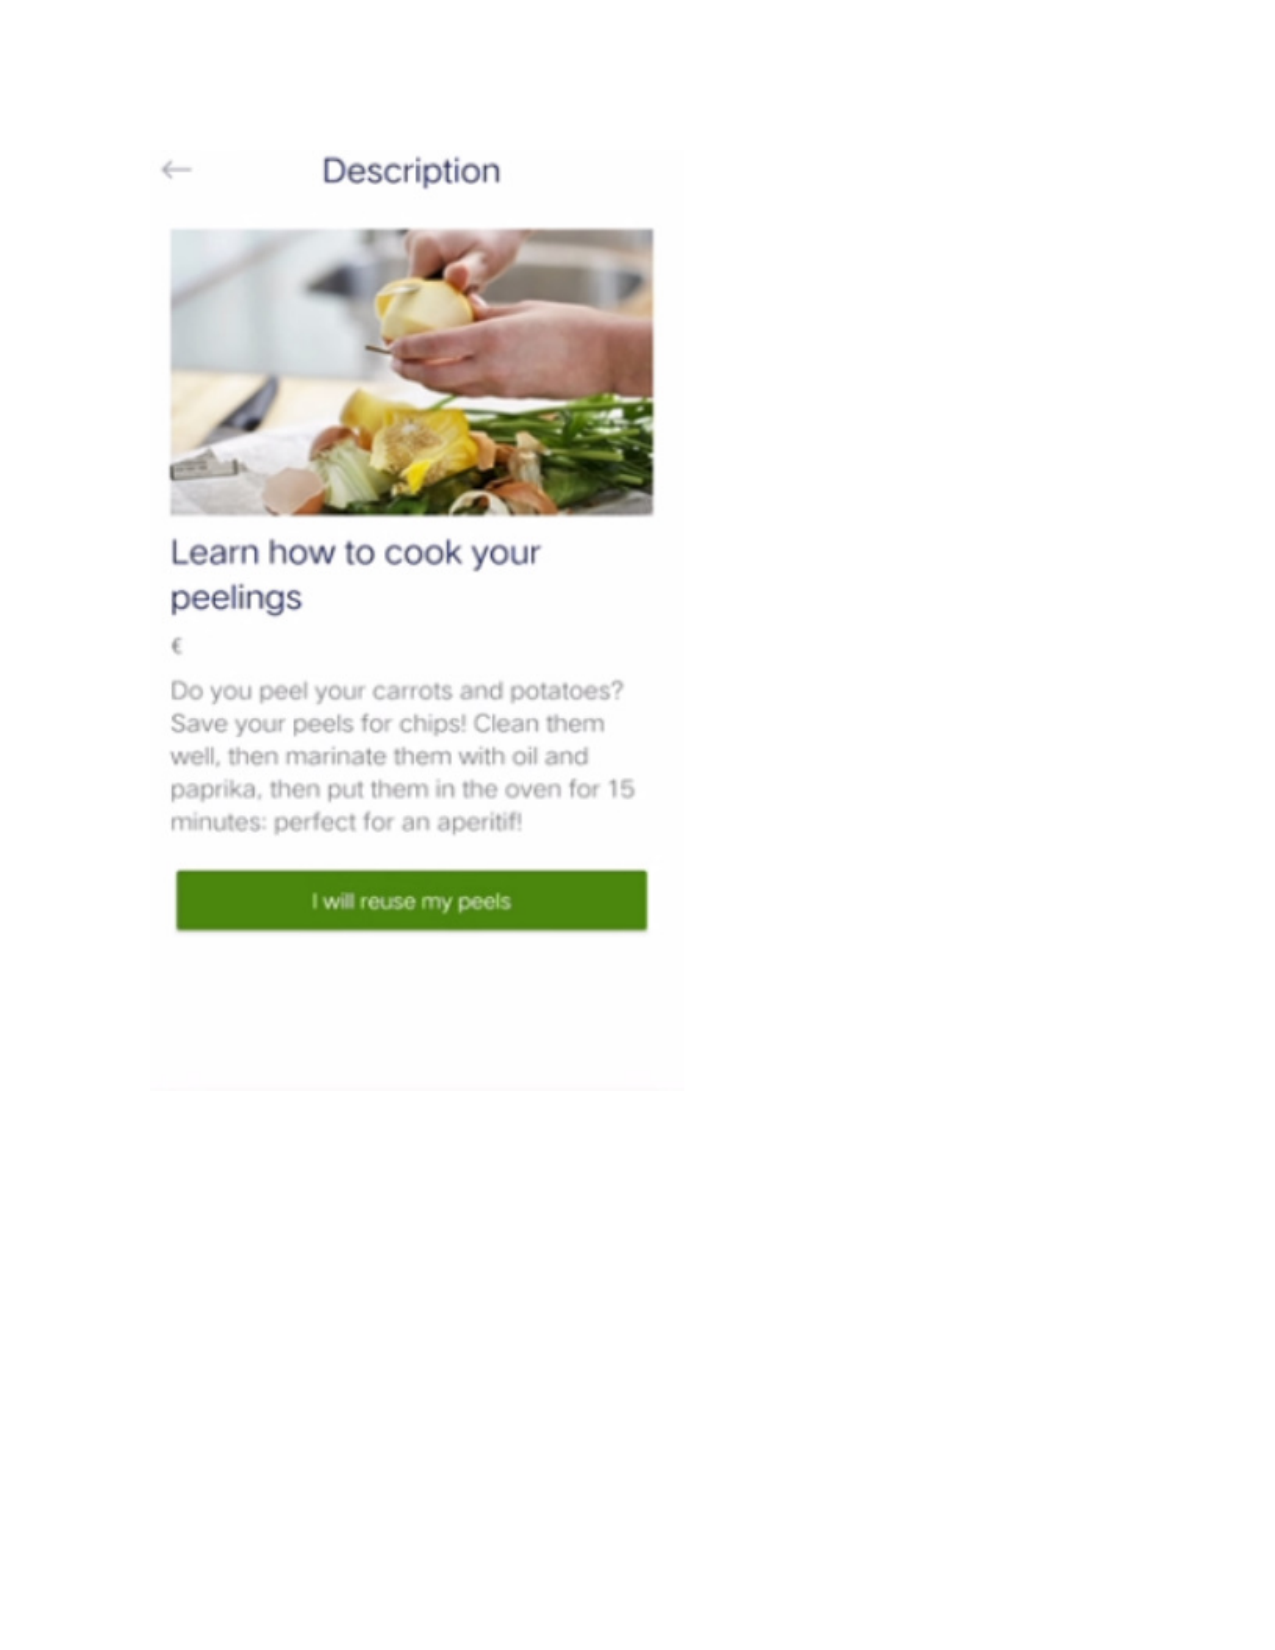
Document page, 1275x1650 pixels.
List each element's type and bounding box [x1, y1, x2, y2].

picture [150, 150, 685, 1091]
